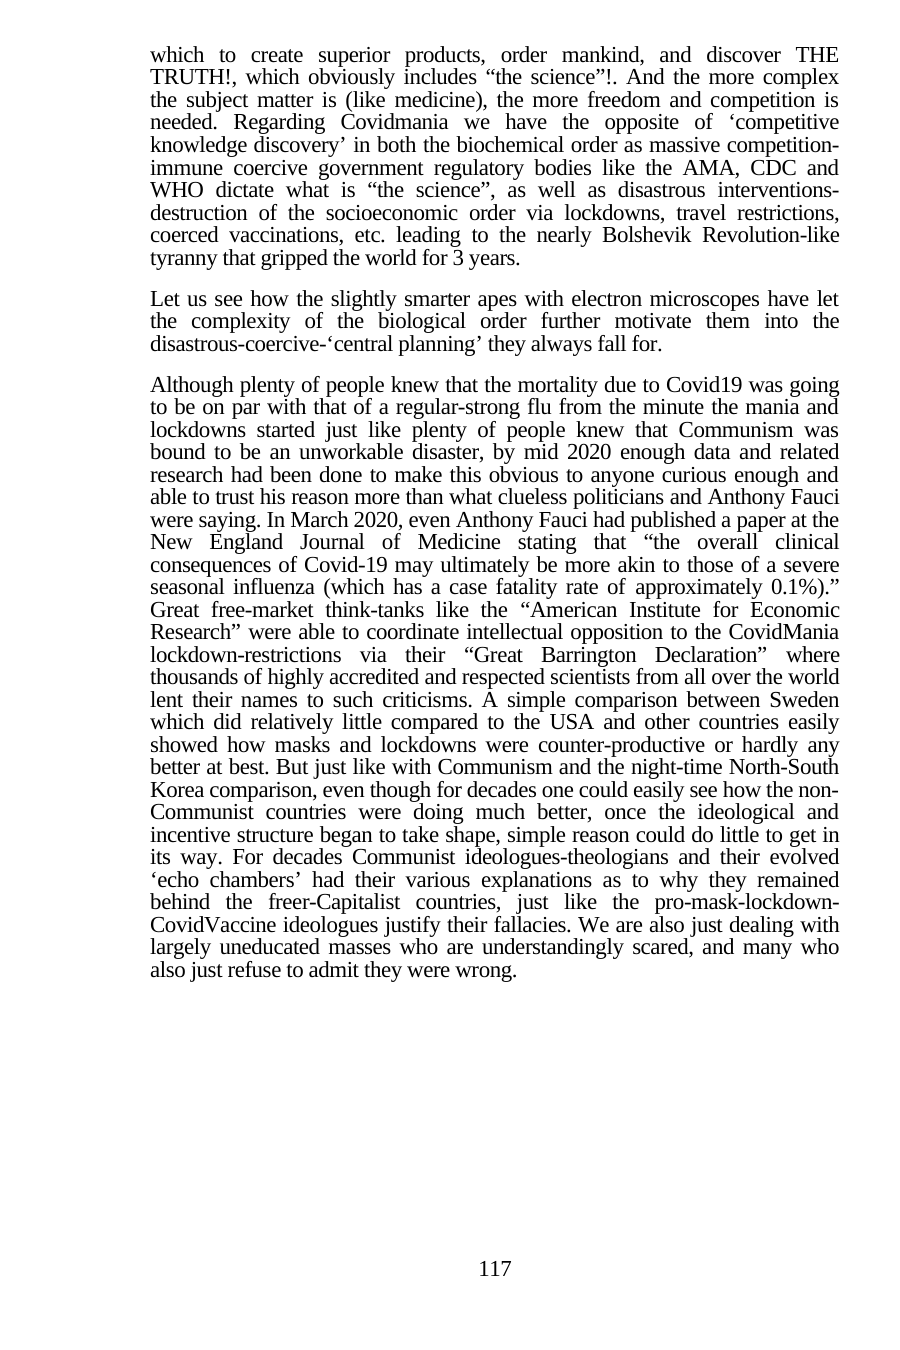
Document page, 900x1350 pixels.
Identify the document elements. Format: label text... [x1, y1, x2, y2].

text Let us see how the slightly smarter apes with electron microscopes have let the complexity of the biological order further motivate them into the disastrous-coercive-‘central planning’ they always fall for. [150, 289, 840, 356]
text Although plenty of people knew that the mortality due to Covid19 was going to be on par with that of a regular-strong flu from the minute the mania and lockdowns started just like plenty of people knew that Communism was bound to be an unworkable disaster, by mid 2020 enough data and related research had been done to make this obvious to anyone curious enough and able to trust his reason more than what clueless politicians and Anthony Fauci were saying. In March 2020, even Anthony Fauci had published a paper at the New England Journal of Medicine stating that “the overall clinical consequences of Covid-19 may ultimately be more akin to those of a severe seasonal influenza (which has a case fatality rate of approximately 0.1%).” Great free-market think-tanks like the “American Institute for Economic Research” were able to coordinate intellectual opposition to the CovidMania lockdown-restrictions via their “Great Barrington Declaration” where thousands of highly accredited and respected scientists from all over the world lent their names to such criticisms. A simple comparison between Sweden which did relatively little compared to the USA and other countries easily showed how masks and lockdowns were counter-productive or hardly any better at best. But just like with Communism and the night-time North-South Korea comparison, even though for decades one could easily see how the non-Communist countries were doing much better, once the ideological and incentive structure began to take shape, simple reason could do little to get in its way. For decades Communist ideologues-theologians and their evolved ‘echo chambers’ had their various explanations as to why they remained behind the freer-Capitalist countries, just like the pro-mask-lockdown-CovidVaccine ideologues justify their fallacies. We are also just dealing with largely uneducated masses who are understandingly scared, and many who also just refuse to admit they were wrong. [150, 375, 840, 982]
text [150, 45, 840, 270]
